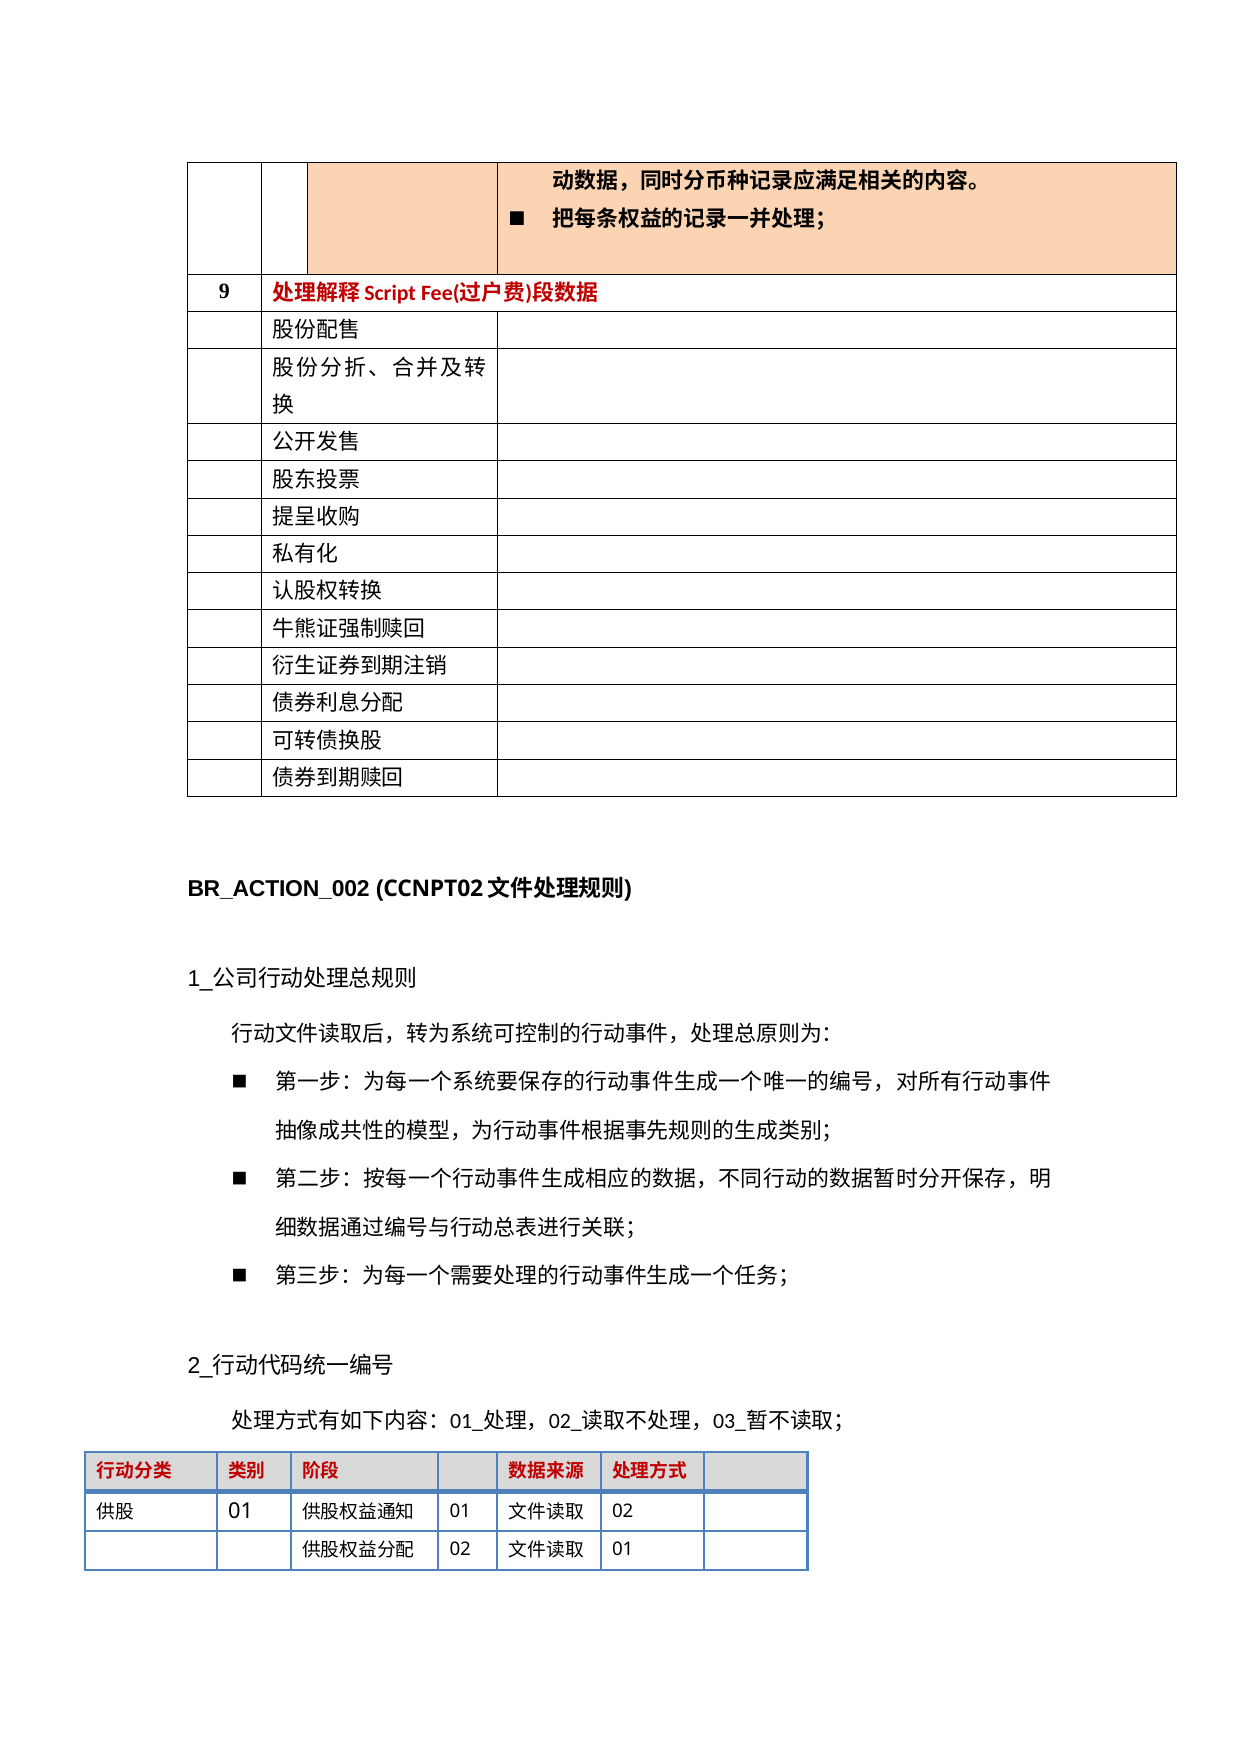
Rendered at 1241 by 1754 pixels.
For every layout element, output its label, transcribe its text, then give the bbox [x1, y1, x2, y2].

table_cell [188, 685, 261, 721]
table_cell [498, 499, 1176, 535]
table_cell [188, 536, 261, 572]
text 行动文件读取后，转为系统可控制的行动事件，处理总原则为： [187, 1016, 1053, 1048]
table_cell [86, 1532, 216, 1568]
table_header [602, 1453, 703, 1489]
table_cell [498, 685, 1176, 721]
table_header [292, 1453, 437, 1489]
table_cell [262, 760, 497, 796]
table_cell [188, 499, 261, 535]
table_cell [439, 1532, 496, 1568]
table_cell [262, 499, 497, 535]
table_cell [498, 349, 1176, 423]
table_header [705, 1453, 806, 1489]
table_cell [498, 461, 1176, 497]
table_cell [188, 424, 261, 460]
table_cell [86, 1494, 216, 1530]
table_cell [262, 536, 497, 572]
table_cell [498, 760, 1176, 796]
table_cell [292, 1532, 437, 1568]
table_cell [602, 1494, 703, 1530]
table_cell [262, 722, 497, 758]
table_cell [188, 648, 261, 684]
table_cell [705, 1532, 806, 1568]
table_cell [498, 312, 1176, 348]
subtitle BR_ACTION_002 (CCNPT02文件处理规则) [187, 854, 1053, 919]
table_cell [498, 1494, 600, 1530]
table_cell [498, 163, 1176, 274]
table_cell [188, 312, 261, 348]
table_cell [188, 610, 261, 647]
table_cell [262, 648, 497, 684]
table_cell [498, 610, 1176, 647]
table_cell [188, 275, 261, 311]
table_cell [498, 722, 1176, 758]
list 第一步：为每一个系统要保存的行动事件生成一个唯一的编号，对所有行动事件抽像成共性的模型，为行动事件根据事先规则的生成类别； [231, 1064, 1053, 1145]
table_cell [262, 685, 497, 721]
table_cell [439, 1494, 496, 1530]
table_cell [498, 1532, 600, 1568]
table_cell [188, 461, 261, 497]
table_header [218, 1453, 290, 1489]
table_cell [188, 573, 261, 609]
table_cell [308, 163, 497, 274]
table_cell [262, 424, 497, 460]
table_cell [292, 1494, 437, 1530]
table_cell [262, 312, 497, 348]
subtitle 1_公司行动处理总规则 [187, 944, 1053, 1009]
text 处理方式有如下内容：01_处理，02_读取不处理，03_暂不读取； [187, 1403, 1053, 1435]
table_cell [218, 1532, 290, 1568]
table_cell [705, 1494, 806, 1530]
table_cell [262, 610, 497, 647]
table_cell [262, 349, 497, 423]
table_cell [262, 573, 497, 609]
subtitle 2_行动代码统一编号 [187, 1331, 1053, 1396]
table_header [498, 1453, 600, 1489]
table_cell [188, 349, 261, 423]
list 第三步：为每一个需要处理的行动事件生成一个任务； [231, 1258, 1053, 1291]
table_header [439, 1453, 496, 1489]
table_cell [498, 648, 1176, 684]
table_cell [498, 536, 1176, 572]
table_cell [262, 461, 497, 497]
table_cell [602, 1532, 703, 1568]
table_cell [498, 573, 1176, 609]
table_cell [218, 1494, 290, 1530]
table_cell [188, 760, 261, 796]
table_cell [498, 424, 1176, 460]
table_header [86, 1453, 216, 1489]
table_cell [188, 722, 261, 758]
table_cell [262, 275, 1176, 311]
list 第二步：按每一个行动事件生成相应的数据，不同行动的数据暂时分开保存，明细数据通过编号与行动总表进行关联； [231, 1161, 1053, 1242]
